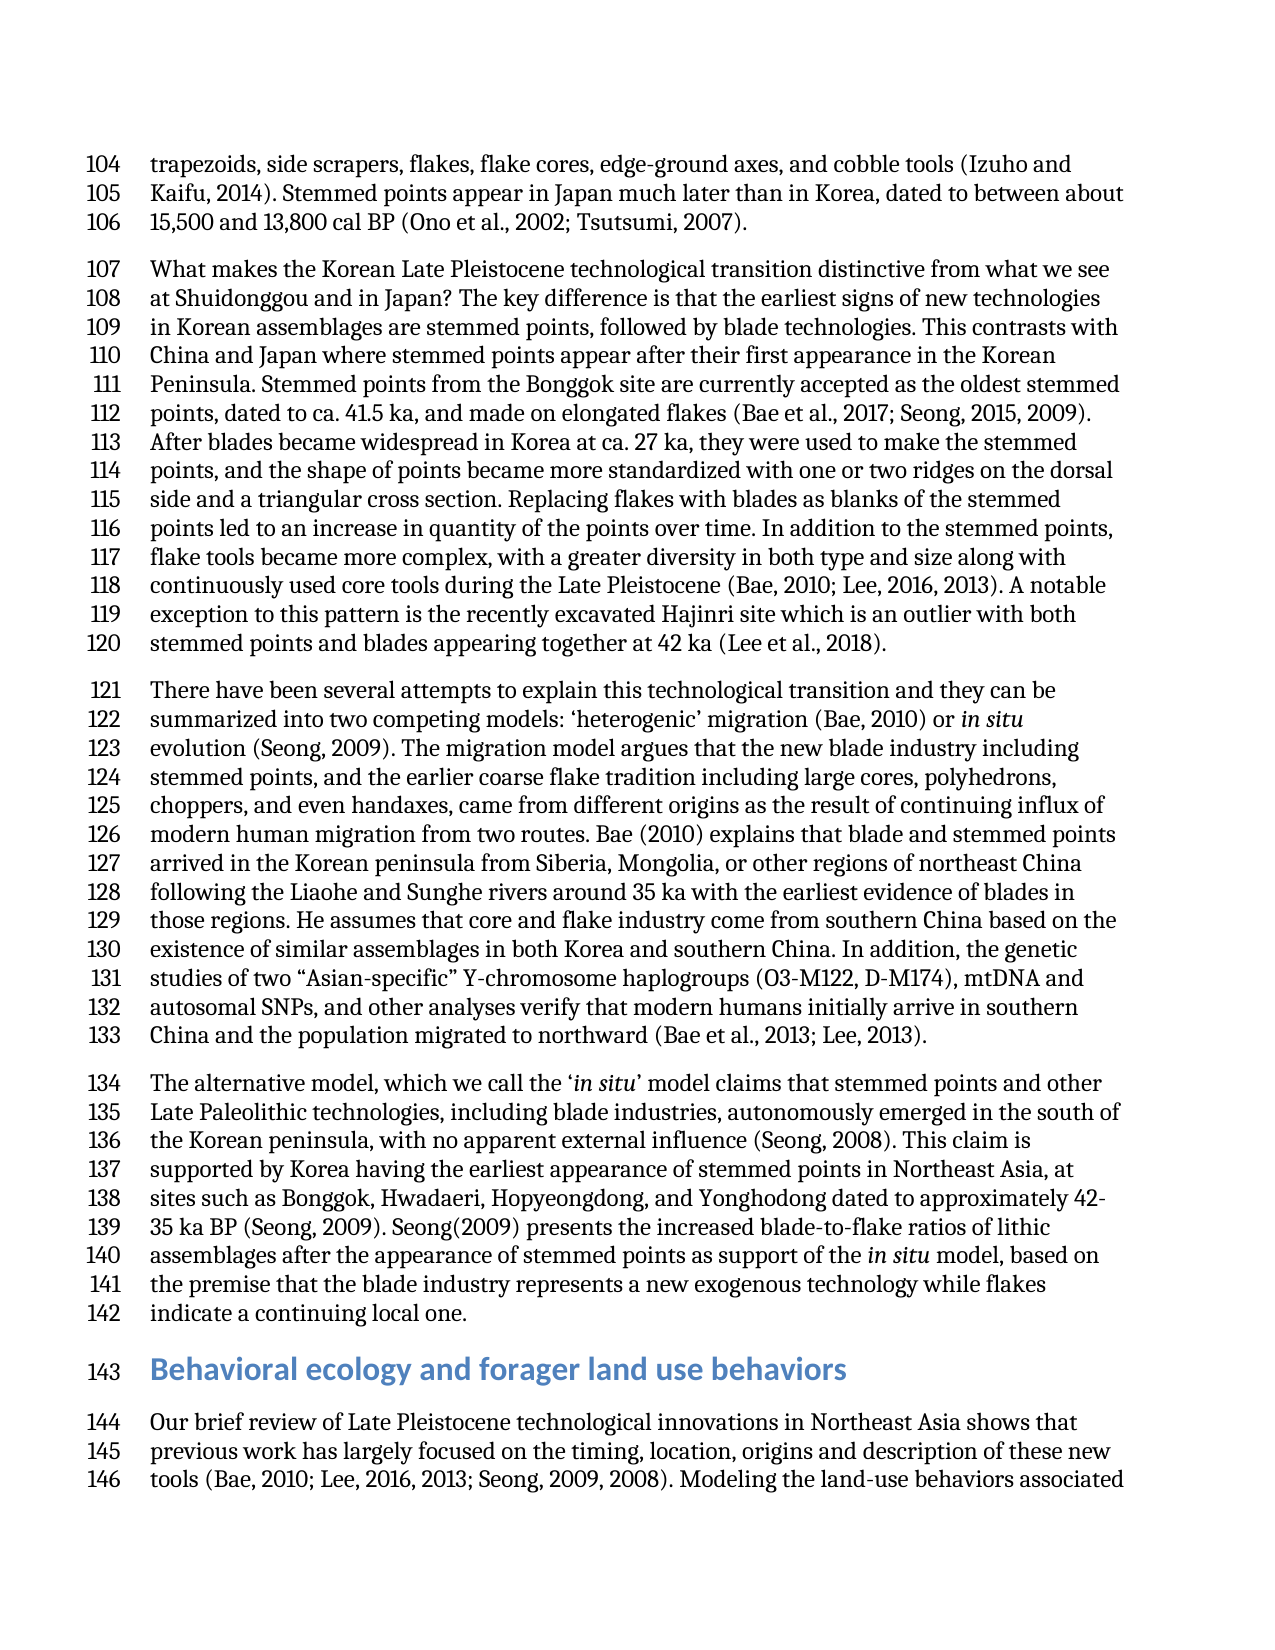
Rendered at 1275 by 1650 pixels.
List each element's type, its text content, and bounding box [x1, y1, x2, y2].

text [150, 1408, 1125, 1494]
subtitle Behavioral ecology and forager land use behaviors [150, 1348, 1125, 1389]
text There have been several attempts to explain this technological transition and they can be summarized into two competing models: ‘heterogenic’ migration (Bae, 2010) or in situ evolution (Seong, 2009). The migration model argues that the new blade industry including stemmed points, and the earlier coarse flake tradition including large cores, polyhedrons, choppers, and even handaxes, came from different origins as the result of continuing influx of modern human migration from two routes. Bae (2010) explains that blade and stemmed points arrived in the Korean peninsula from Siberia, Mongolia, or other regions of northeast China following the Liaohe and Sunghe rivers around 35 ka with the earliest evidence of blades in those regions. He assumes that core and flake industry come from southern China based on the existence of similar assemblages in both Korea and southern China. In addition, the genetic studies of two “Asian-specific” Y-chromosome haplogroups (O3-M122, D-M174), mtDNA and autosomal SNPs, and other analyses verify that modern humans initially arrive in southern China and the population migrated to northward (Bae et al., 2013; Lee, 2013). [150, 676, 1125, 1050]
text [150, 150, 1125, 236]
text What makes the Korean Late Pleistocene technological transition distinctive from what we see at Shuidonggou and in Japan? The key difference is that the earliest signs of new technologies in Korean assemblages are stemmed points, followed by blade technologies. This contrasts with China and Japan where stemmed points appear after their first appearance in the Korean Peninsula. Stemmed points from the Bonggok site are currently accepted as the oldest stemmed points, dated to ca. 41.5 ka, and made on elongated flakes (Bae et al., 2017; Seong, 2015, 2009). After blades became widespread in Korea at ca. 27 ka, they were used to make the stemmed points, and the shape of points became more standardized with one or two ridges on the dorsal side and a triangular cross section. Replacing flakes with blades as blanks of the stemmed points led to an increase in quantity of the points over time. In addition to the stemmed points, flake tools became more complex, with a greater diversity in both type and size along with continuously used core tools during the Late Pleistocene (Bae, 2010; Lee, 2016, 2013). A notable exception to this pattern is the recently excavated Hajinri site which is an outlier with both stemmed points and blades appearing together at 42 ka (Lee et al., 2018). [150, 255, 1125, 657]
text The alternative model, which we call the ‘in situ’ model claims that stemmed points and other Late Paleolithic technologies, including blade industries, autonomously emerged in the south of the Korean peninsula, with no apparent external influence (Seong, 2008). This claim is supported by Korea having the earliest appearance of stemmed points in Northeast Asia, at sites such as Bonggok, Hwadaeri, Hopyeongdong, and Yonghodong dated to approximately 42-35 ka BP (Seong, 2009). Seong(2009) presents the increased blade-to-flake ratios of lithic assemblages after the appearance of stemmed points as support of the in situ model, based on the premise that the blade industry represents a new exogenous technology while flakes indicate a continuing local one. [150, 1069, 1125, 1327]
